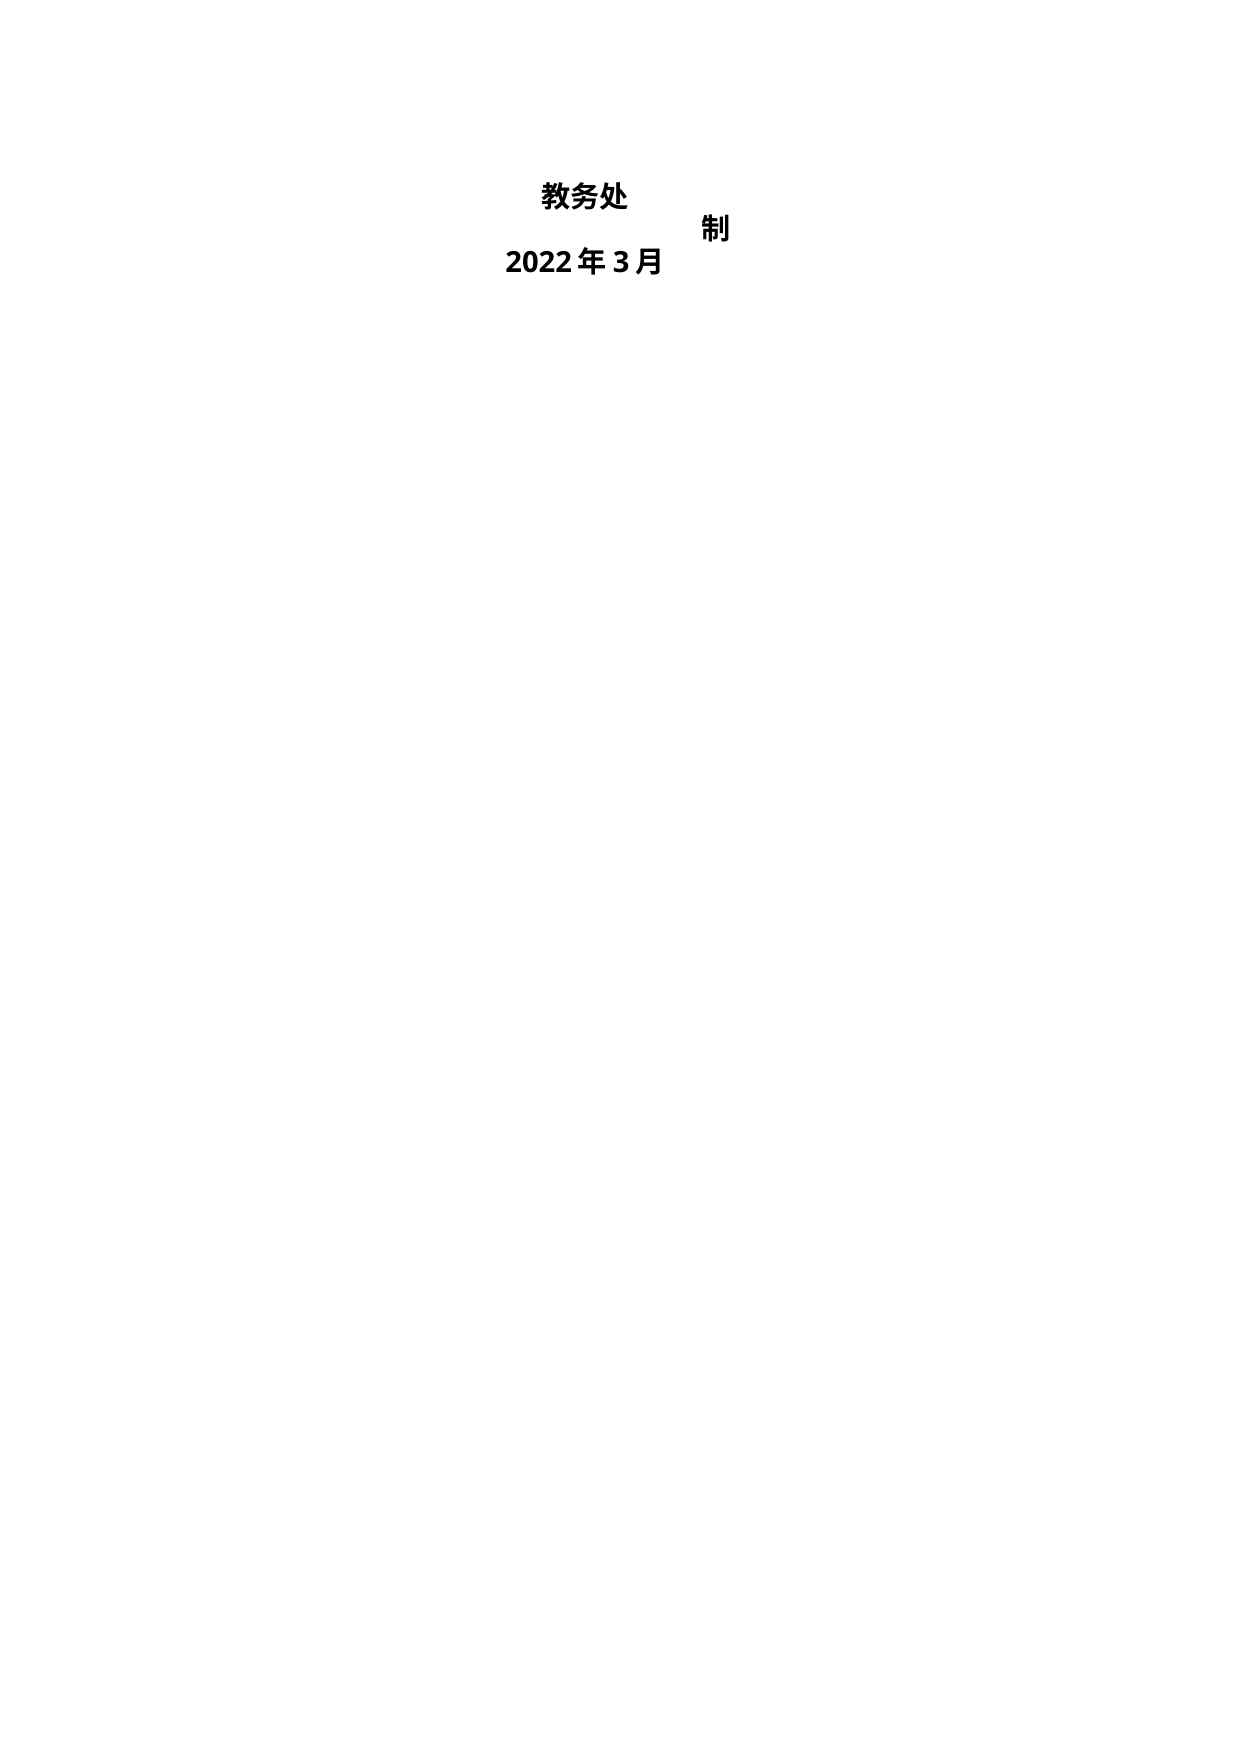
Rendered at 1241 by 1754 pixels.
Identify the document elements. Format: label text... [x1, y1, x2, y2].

table_header 制 [690, 162, 760, 292]
table_cell 2022年3月 [480, 227, 690, 292]
table_header 教务处 [480, 162, 690, 227]
